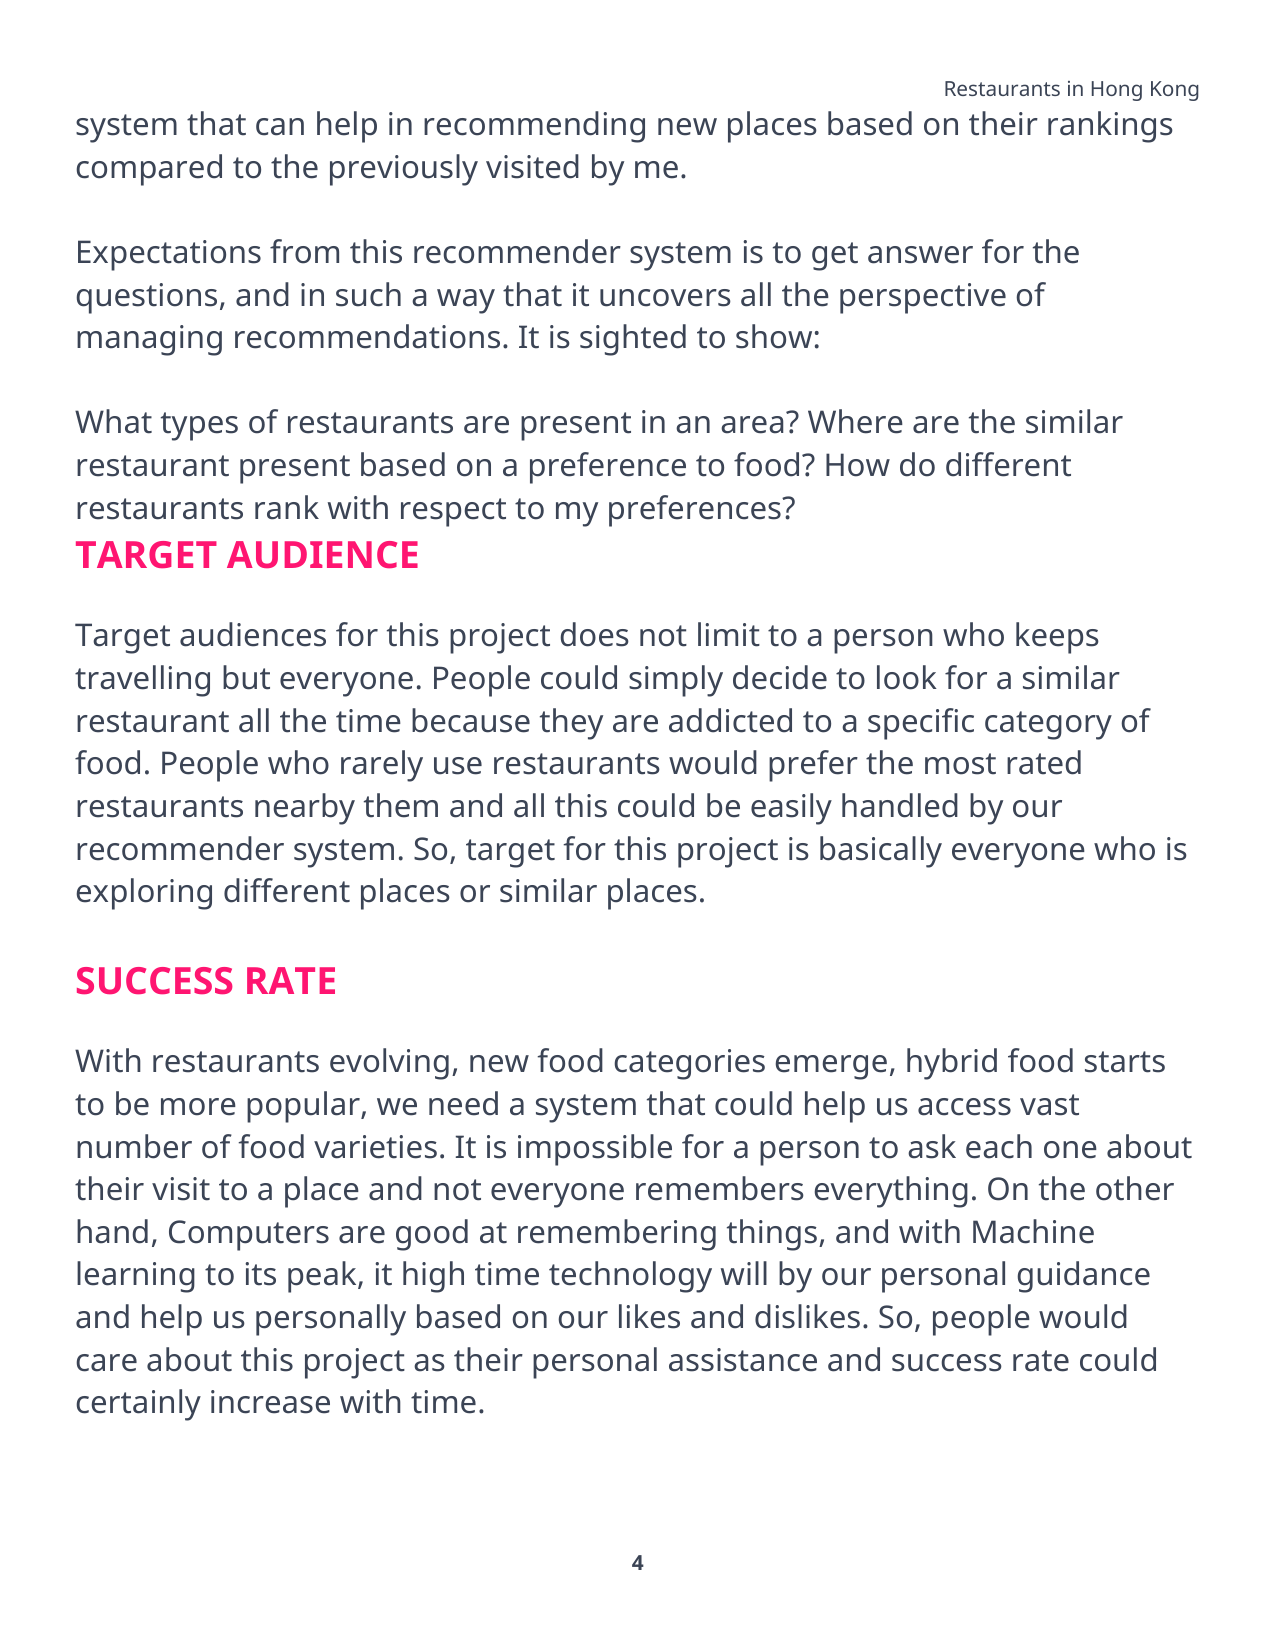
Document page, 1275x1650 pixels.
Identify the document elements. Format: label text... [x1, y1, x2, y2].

text With restaurants evolving, new food categories emerge, hybrid food starts to be more popular, we need a system that could help us access vast number of food varieties. It is impossible for a person to ask each one about their visit to a place and not everyone remembers everything. On the other hand, Computers are good at remembering things, and with Machine learning to its peak, it high time technology will by our personal guidance and help us personally based on our likes and dislikes. So, people would care about this project as their personal assistance and success rate could certainly increase with time. [75, 1039, 1200, 1423]
text Expectations from this recommender system is to get answer for the questions, and in such a way that it uncovers all the perspective of managing recommendations. It is sighted to show: [75, 230, 1200, 358]
text Target audiences for this project does not limit to a person who keeps travelling but everyone. People could simply decide to look for a similar restaurant all the time because they are addicted to a specific category of food. People who rarely use restaurants would prefer the most rated restaurants nearby them and all this could be easily handled by our recommender system. So, target for this project is basically everyone who is exploring different places or similar places. [75, 613, 1200, 912]
text What types of restaurants are present in an area? Where are the similar restaurant present based on a preference to food? How do different restaurants rank with respect to my preferences? [75, 401, 1200, 528]
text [75, 102, 1200, 187]
subtitle TARGET AUDIENCE [75, 528, 1200, 579]
subtitle SUCCESS RATE [75, 954, 1200, 1005]
